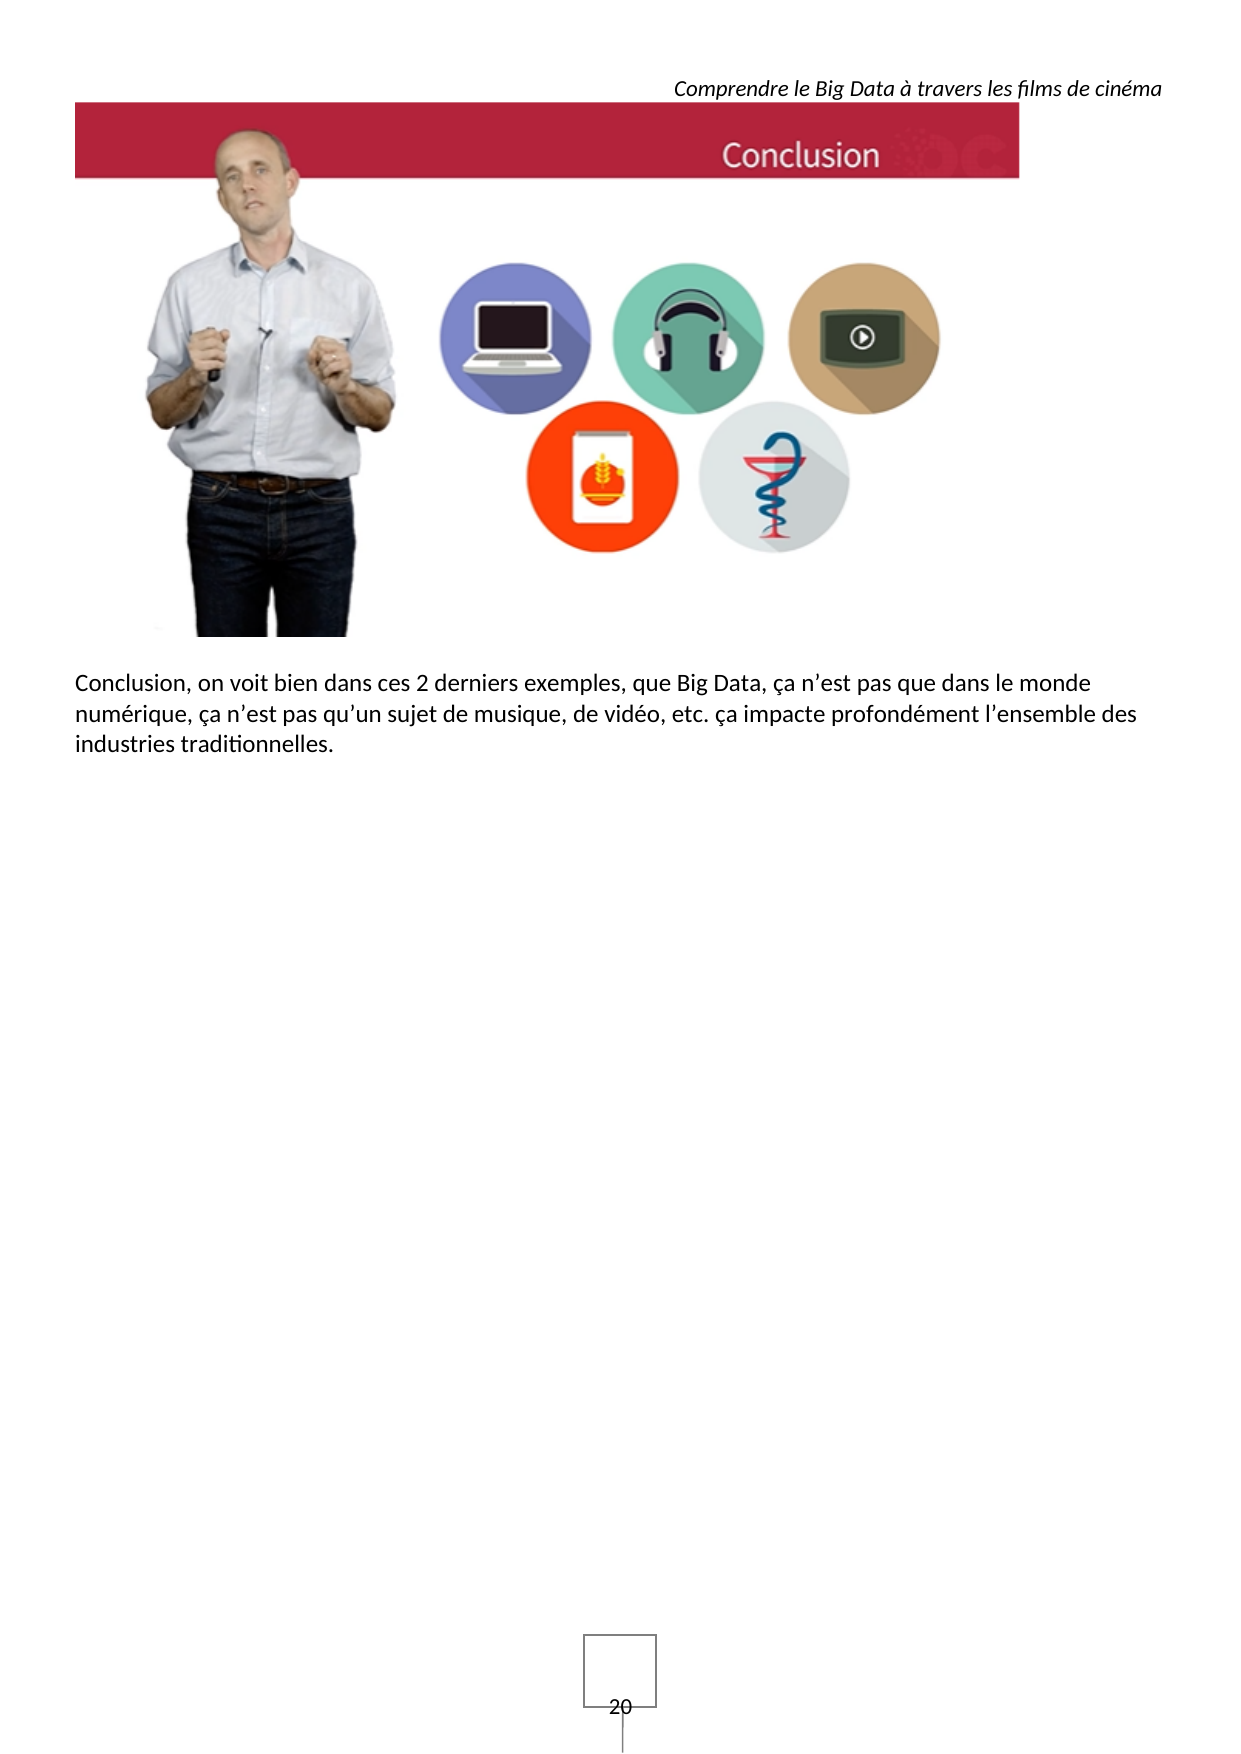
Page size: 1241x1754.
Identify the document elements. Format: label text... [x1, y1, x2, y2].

picture [75, 101, 1021, 637]
text Conclusion, on voit bien dans ces 2 derniers exemples, que Big Data, ça n’est pas que dans le monde numérique, ça n’est pas qu’un sujet de musique, de vidéo, etc. ça impacte profondément l’ensemble des industries traditionnelles. [75, 667, 1165, 759]
